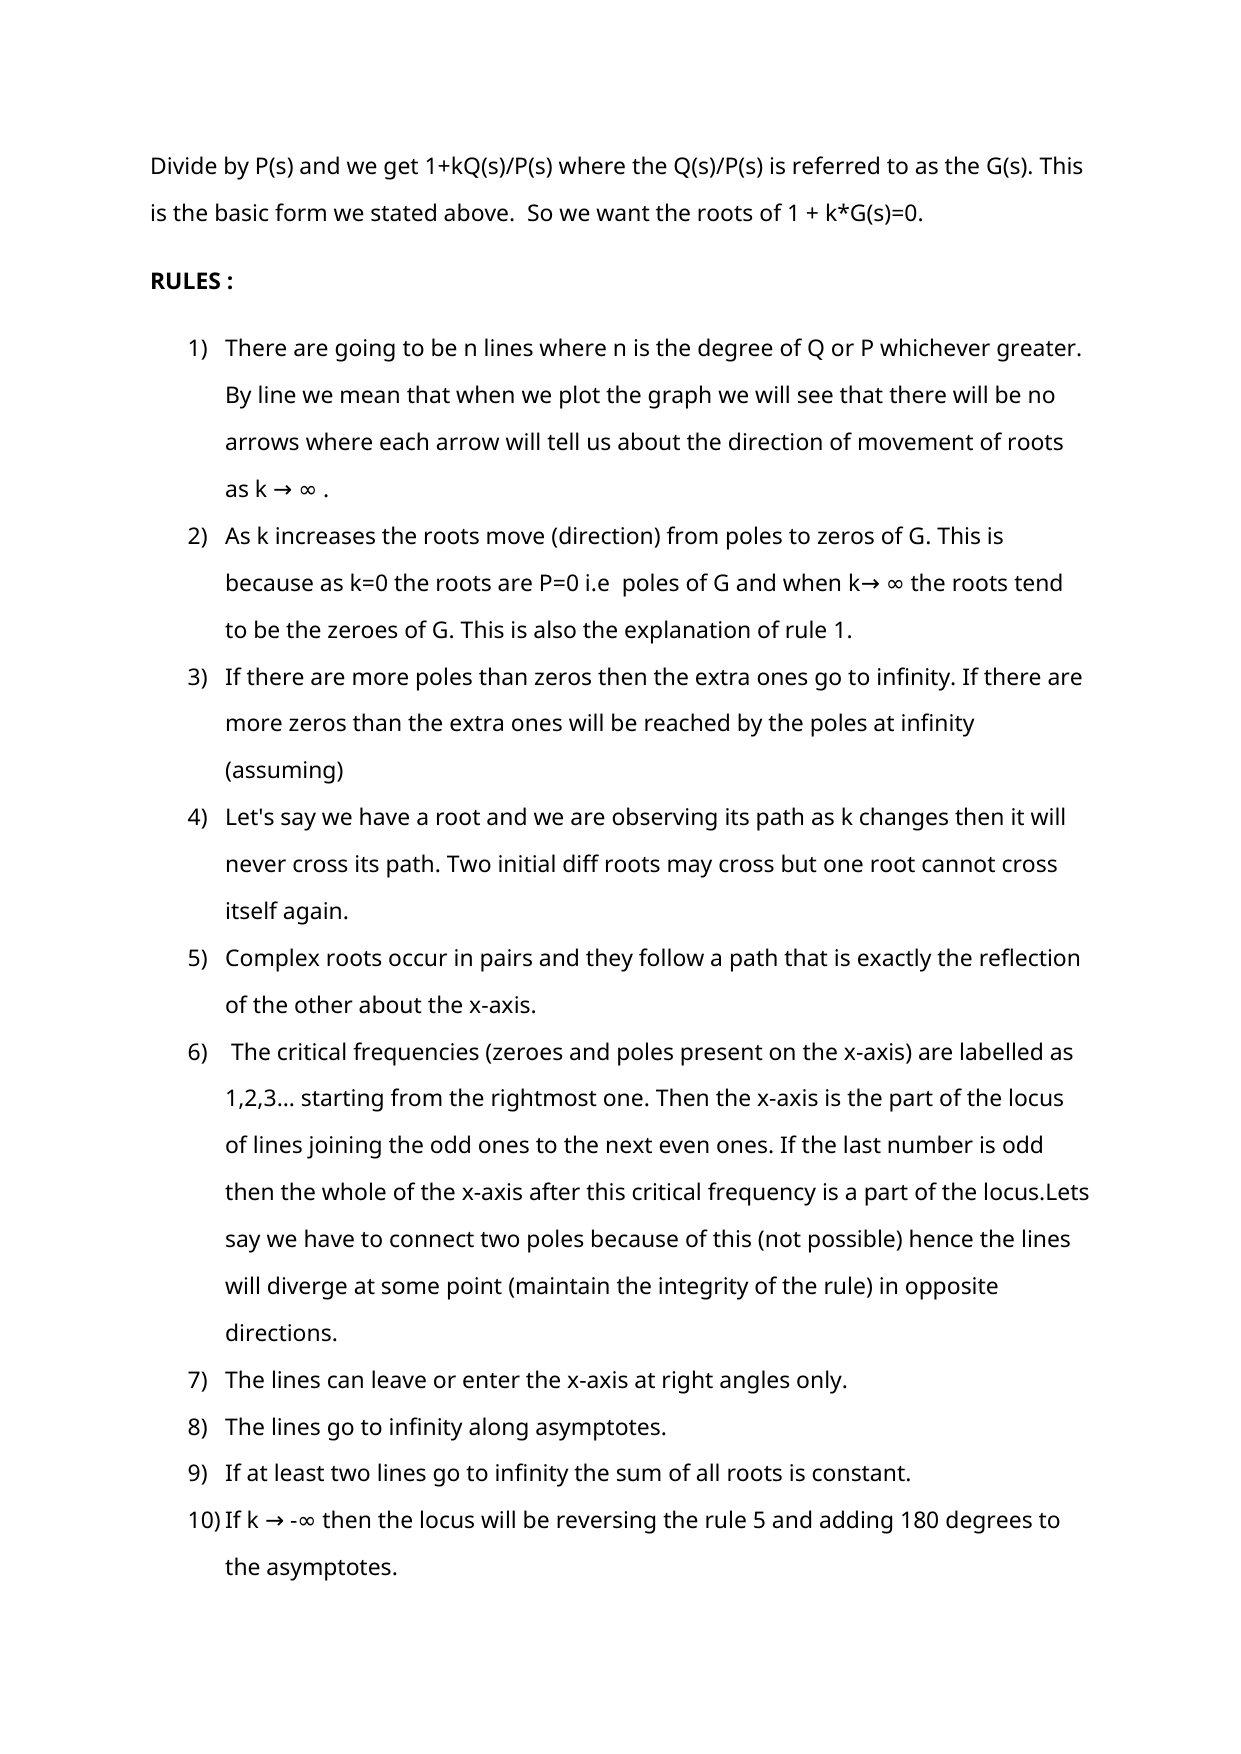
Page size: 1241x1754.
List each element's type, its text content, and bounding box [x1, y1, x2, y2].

text Divide by P(s) and we get 1+kQ(s)/P(s) where the Q(s)/P(s) is referred to as the G(s). This is the basic form we stated above. So we want the roots of 1 + k*G(s)=0. [150, 150, 1090, 228]
list The lines can leave or enter the x-axis at right angles only. [187, 1363, 1090, 1395]
list Complex roots occur in pairs and they follow a path that is exactly the reflection of the other about the x-axis. [187, 942, 1090, 1020]
list If k → -∞ then the locus will be reversing the rule 5 and adding 180 degrees to the asymptotes. [187, 1504, 1090, 1582]
list There are going to be n lines where n is the degree of Q or P whichever greater. By line we mean that when we plot the graph we will see that there will be no arrows where each arrow will tell us about the direction of movement of roots as k → ∞ . [187, 332, 1090, 504]
list Let's say we have a root and we are observing its path as k changes then it will never cross its path. Two initial diff roots may cross but one root cannot cross itself again. [187, 801, 1090, 926]
list The lines go to infinity along asymptotes. [187, 1410, 1090, 1442]
text RULES : [150, 264, 1090, 296]
list As k increases the roots move (direction) from poles to zeros of G. This is because as k=0 the roots are P=0 i.e poles of G and when k→ ∞ the roots tend to be the zeroes of G. This is also the explanation of rule 1. [187, 520, 1090, 645]
list If there are more poles than zeros then the extra ones go to infinity. If there are more zeros than the extra ones will be reached by the poles at infinity (assuming) [187, 660, 1090, 785]
list The critical frequencies (zeroes and poles present on the x-axis) are labelled as 1,2,3… starting from the rightmost one. Then the x-axis is the part of the locus of lines joining the odd ones to the next even ones. If the last number is odd then the whole of the x-axis after this critical frequency is a part of the locus.Lets say we have to connect two poles because of this (not possible) hence the lines will diverge at some point (maintain the integrity of the rule) in opposite directions. [187, 1035, 1090, 1348]
list If at least two lines go to infinity the sum of all roots is constant. [187, 1457, 1090, 1488]
